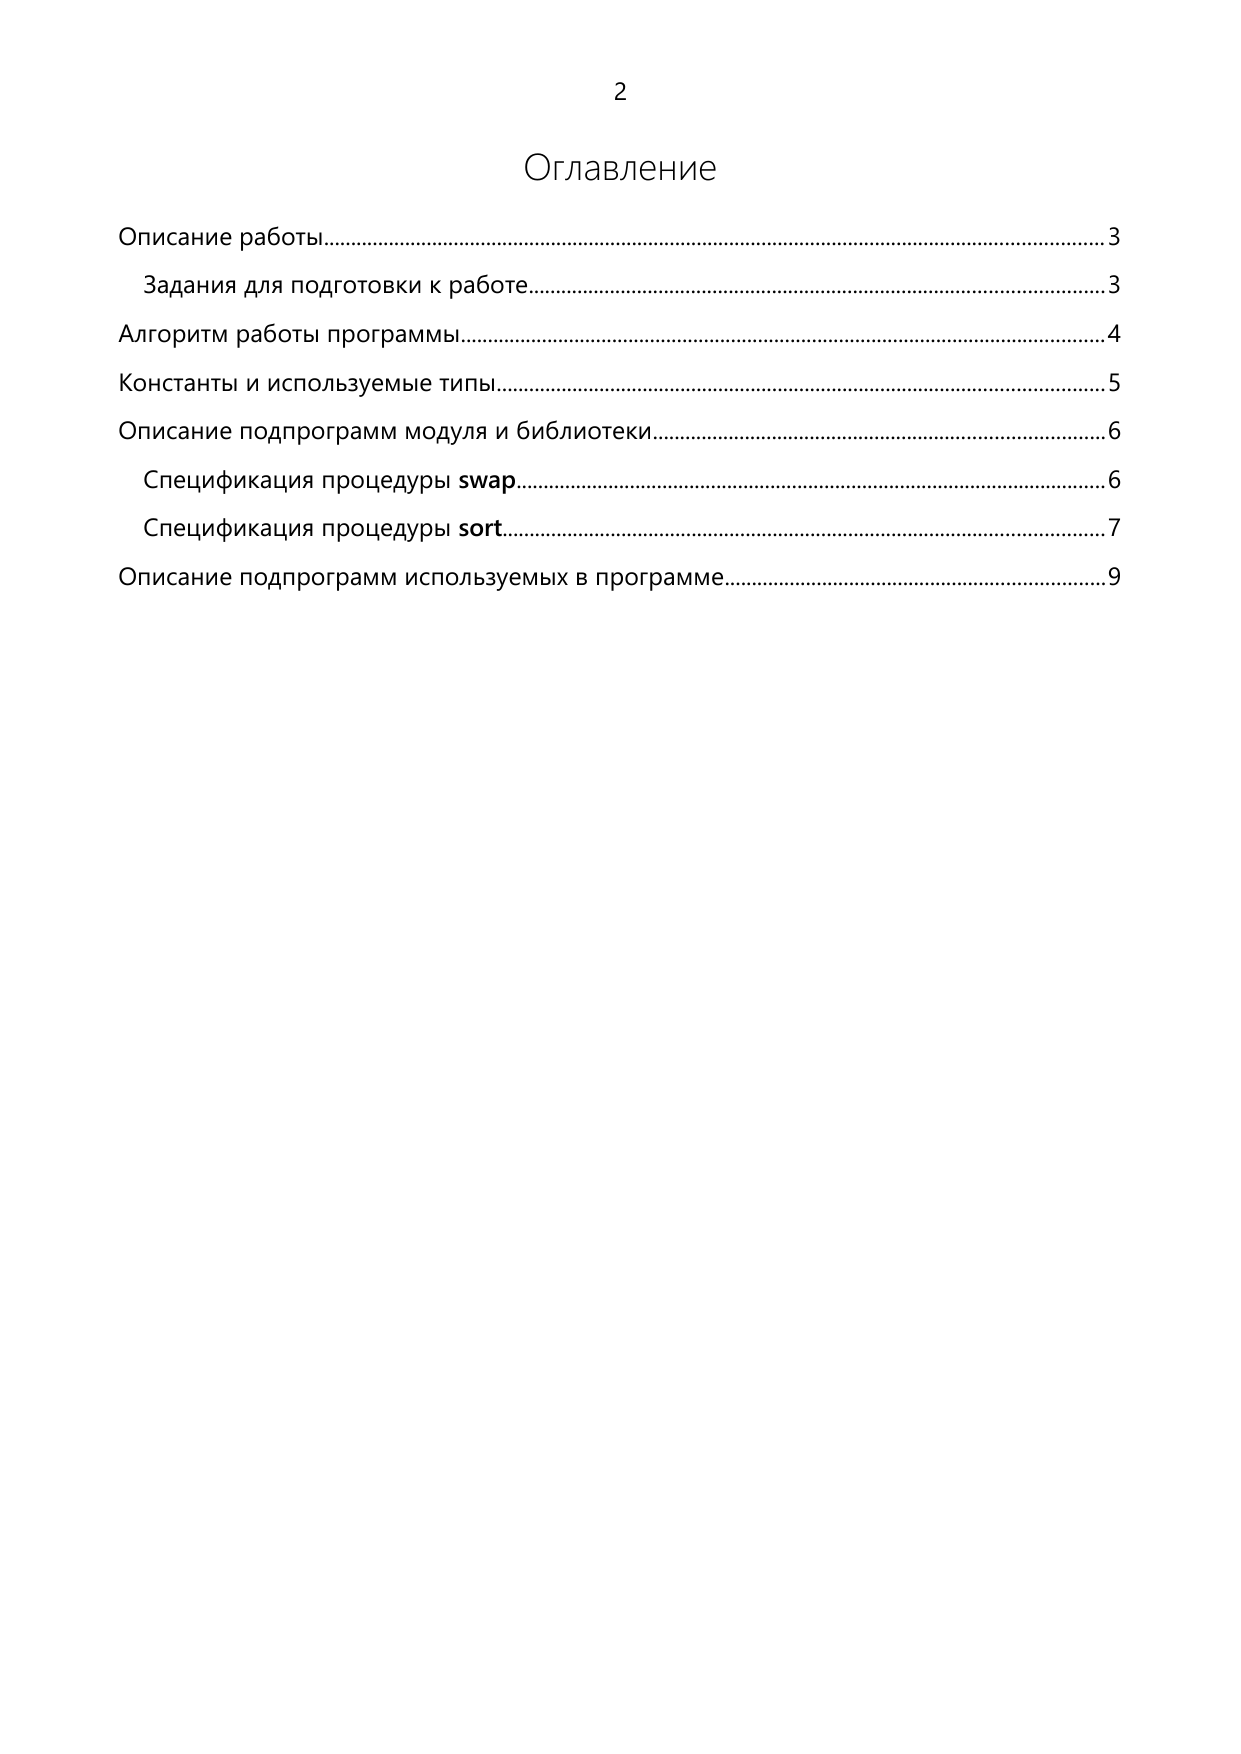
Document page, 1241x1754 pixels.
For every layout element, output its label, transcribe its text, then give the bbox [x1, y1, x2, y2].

text Задания для подготовки к работе 3 [143, 267, 1122, 300]
text Описание работы 3 [118, 218, 1122, 252]
text Описание подпрограмм используемых в программе 9 [118, 558, 1122, 591]
text Константы и используемые типы 5 [118, 364, 1122, 397]
text Оглавление [118, 140, 1122, 190]
text Спецификация процедуры swap 6 [143, 461, 1122, 494]
text Описание подпрограмм модуля и библиотеки 6 [118, 413, 1122, 446]
text Спецификация процедуры sort 7 [143, 510, 1122, 543]
text Алгоритм работы программы 4 [118, 316, 1122, 349]
